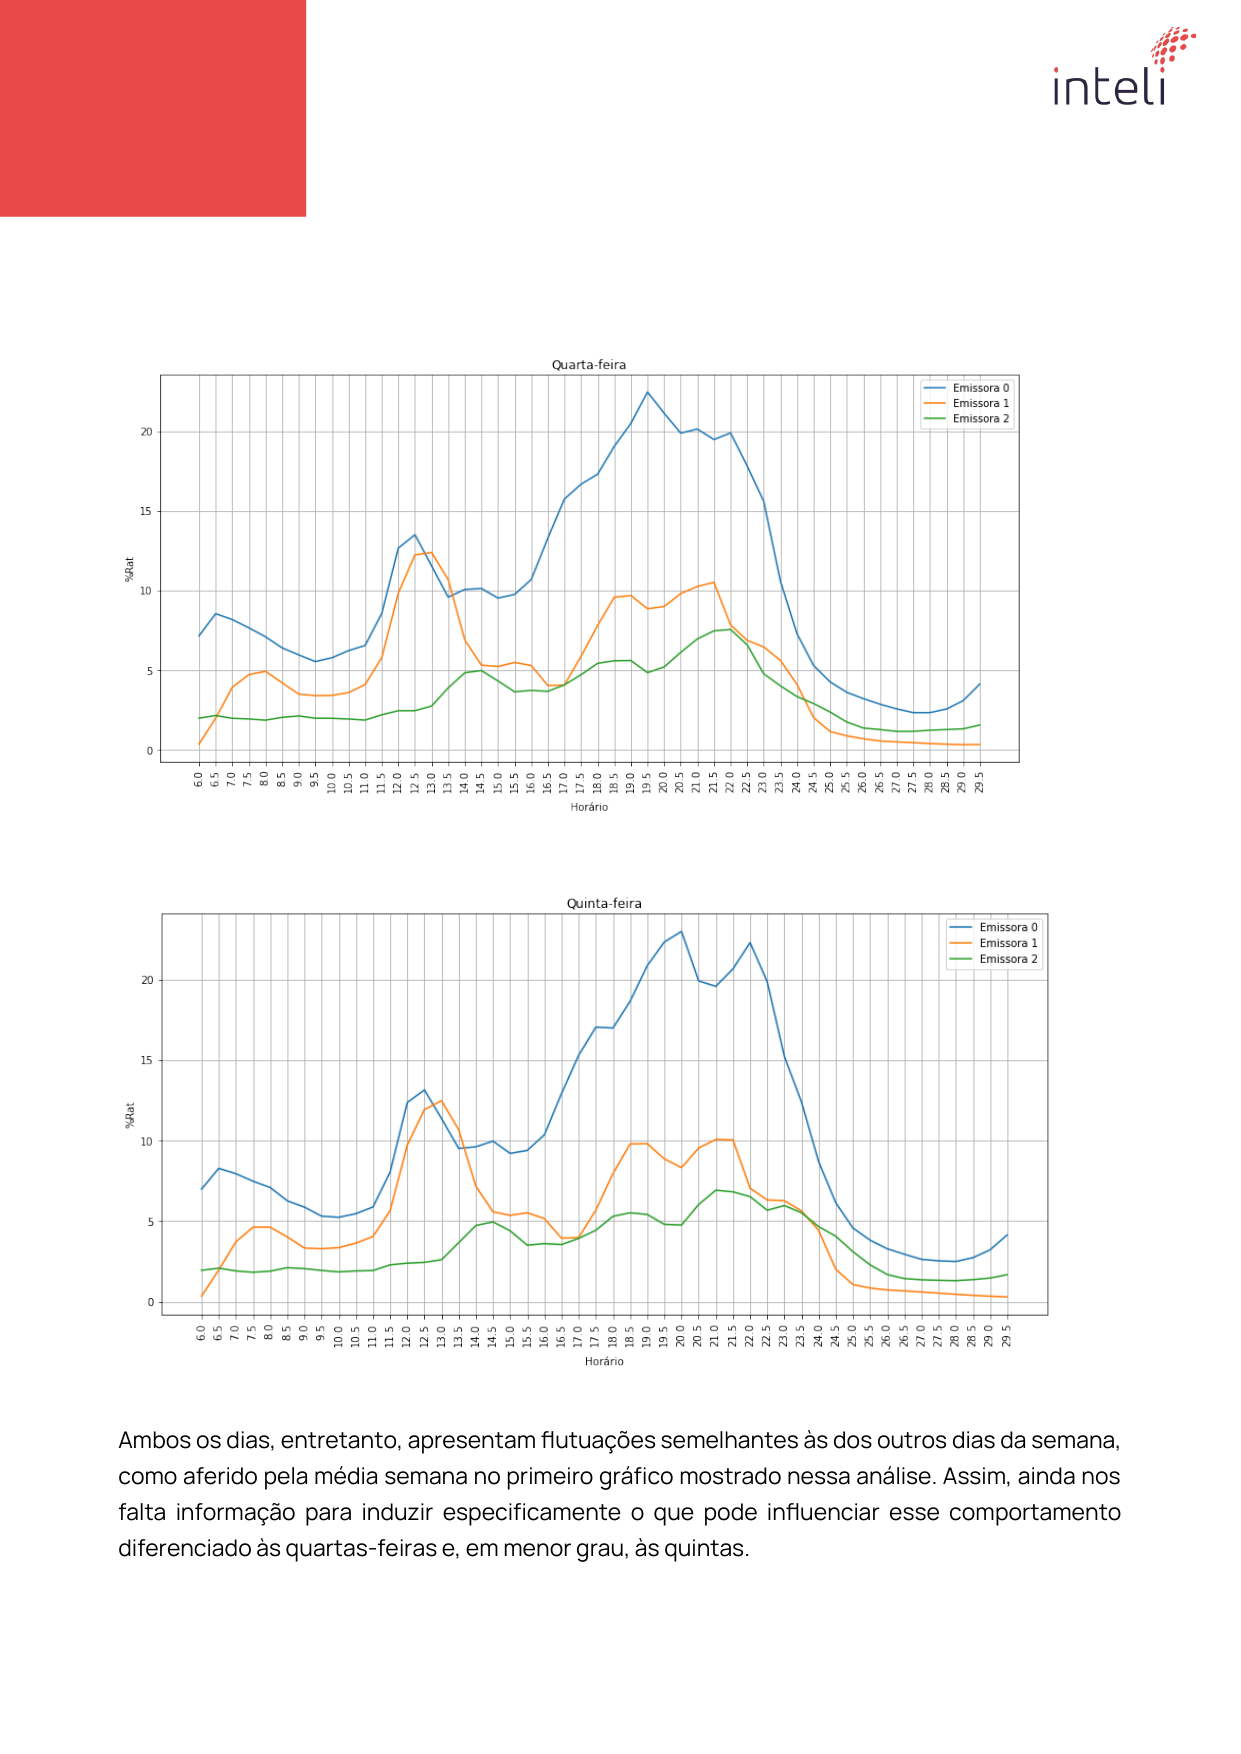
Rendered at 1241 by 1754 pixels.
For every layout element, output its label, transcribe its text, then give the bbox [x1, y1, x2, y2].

picture [0, 0, 307, 217]
picture [118, 889, 1054, 1375]
picture [1054, 27, 1197, 105]
picture [118, 351, 1026, 820]
